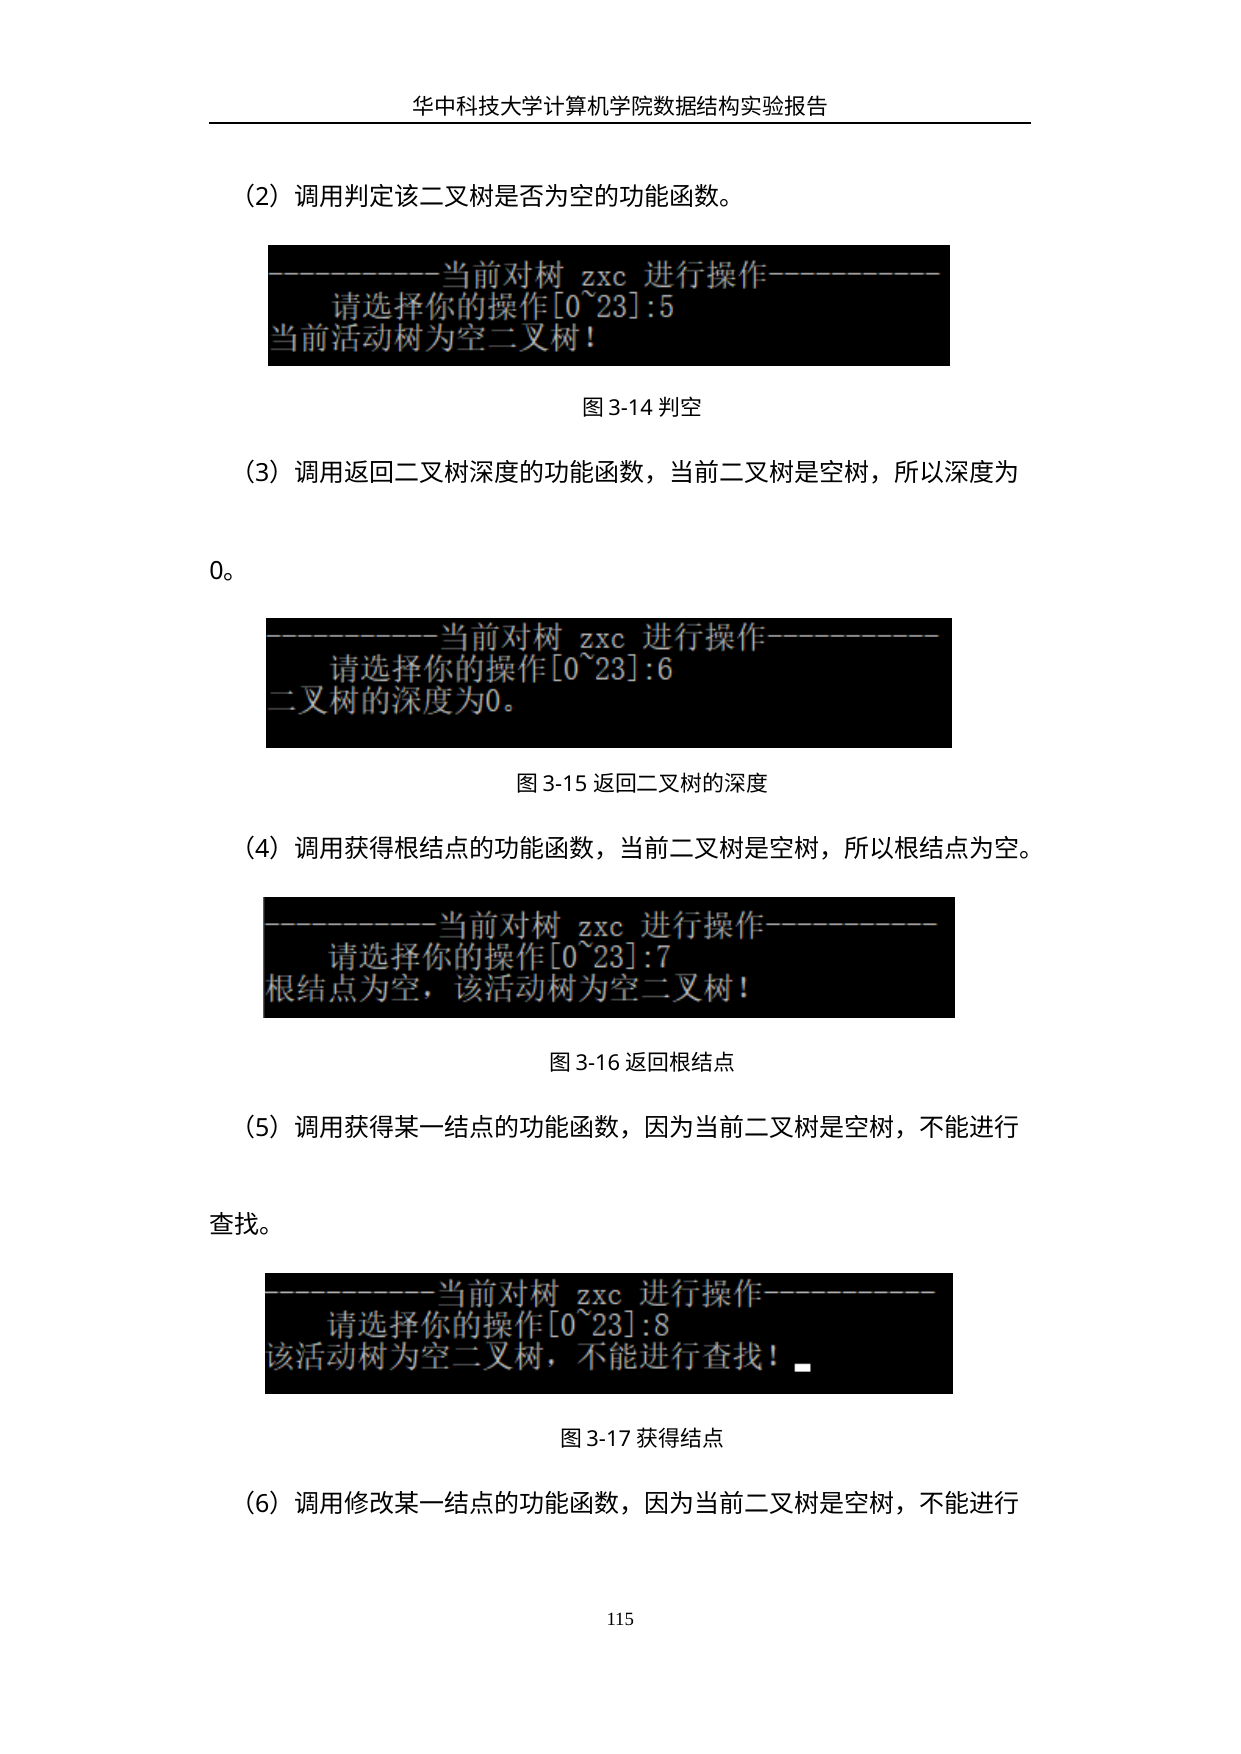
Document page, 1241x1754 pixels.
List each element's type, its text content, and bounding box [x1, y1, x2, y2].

picture [263, 897, 955, 1018]
text （5）调用获得某一结点的功能函数，因为当前二叉树是空树，不能进行查找。 [209, 1093, 1031, 1255]
text （2）调用判定该二叉树是否为空的功能函数。 [209, 162, 1031, 227]
text 图3-17 获得结点 [209, 1420, 1031, 1453]
text 图3-16 返回根结点 [209, 1044, 1031, 1077]
text （3）调用返回二叉树深度的功能函数，当前二叉树是空树，所以深度为0。 [209, 438, 1031, 601]
text 图3-14 判空 [209, 390, 1031, 422]
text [209, 1469, 1031, 1534]
picture [266, 618, 952, 748]
text 图3-15 返回二叉树的深度 [209, 766, 1031, 798]
picture [268, 245, 950, 366]
picture [265, 1273, 953, 1394]
text （4）调用获得根结点的功能函数，当前二叉树是空树，所以根结点为空。 [209, 814, 1031, 879]
